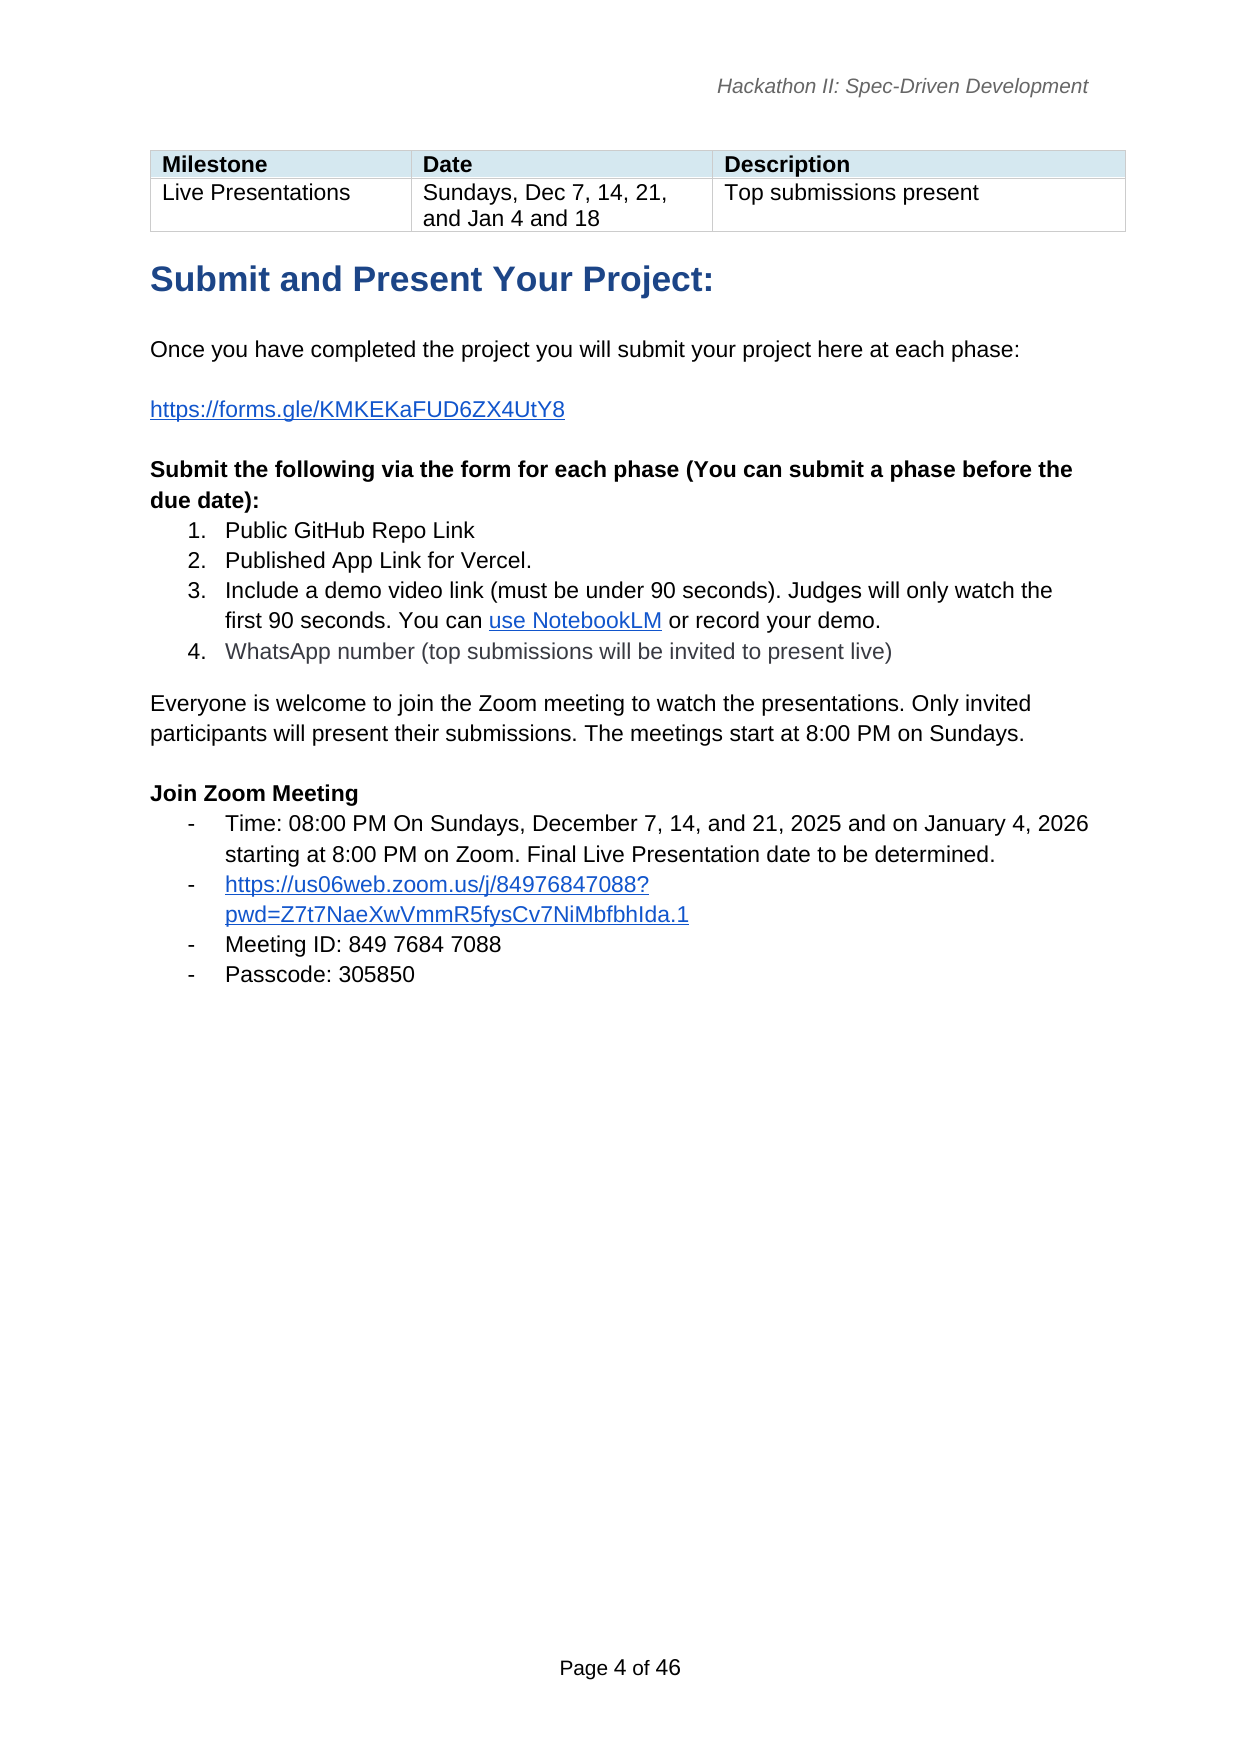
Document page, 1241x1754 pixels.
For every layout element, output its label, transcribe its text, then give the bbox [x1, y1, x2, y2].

text Join Zoom Meeting [150, 780, 1090, 807]
list WhatsApp number (top submissions will be invited to present live) [187, 638, 1090, 664]
text Everyone is welcome to join the Zoom meeting to watch the presentations. Only invited participants will present their submissions. The meetings start at 8:00 PM on Sundays. [150, 689, 1090, 746]
table_header Date [412, 151, 712, 177]
table_cell Top submissions present [713, 179, 1125, 231]
text Submit and Present Your Project: [150, 258, 1090, 299]
list Include a demo video link (must be under 90 seconds). Judges will only watch the first 90 seconds. You can use NotebookLM or record your demo. [187, 577, 1090, 634]
list Published App Link for Vercel. [187, 547, 1090, 573]
table_cell Live Presentations [151, 179, 411, 231]
list Public GitHub Repo Link [187, 517, 1090, 543]
list https://us06web.zoom.us/j/84976847088?pwd=Z7t7NaeXwVmmR5fysCv7NiMbfbhIda.1 [187, 871, 1090, 927]
table_header Description [713, 151, 1125, 177]
list Passcode: 305850 [187, 961, 1090, 988]
text https://forms.gle/KMKEKaFUD6ZX4UtY8 Submit the following via the form for each phase (You can submit a phase before the due date): [150, 396, 1090, 513]
table_cell Sundays, Dec 7, 14, 21, and Jan 4 and 18 [412, 179, 712, 231]
list Time: 08:00 PM On Sundays, December 7, 14, and 21, 2025 and on January 4, 2026 starting at 8:00 PM on Zoom. Final Live Presentation date to be determined. [187, 810, 1090, 867]
text Once you have completed the project you will submit your project here at each phase: [150, 336, 1090, 362]
table_header Milestone [151, 151, 411, 177]
list Meeting ID: 849 7684 7088 [187, 931, 1090, 958]
